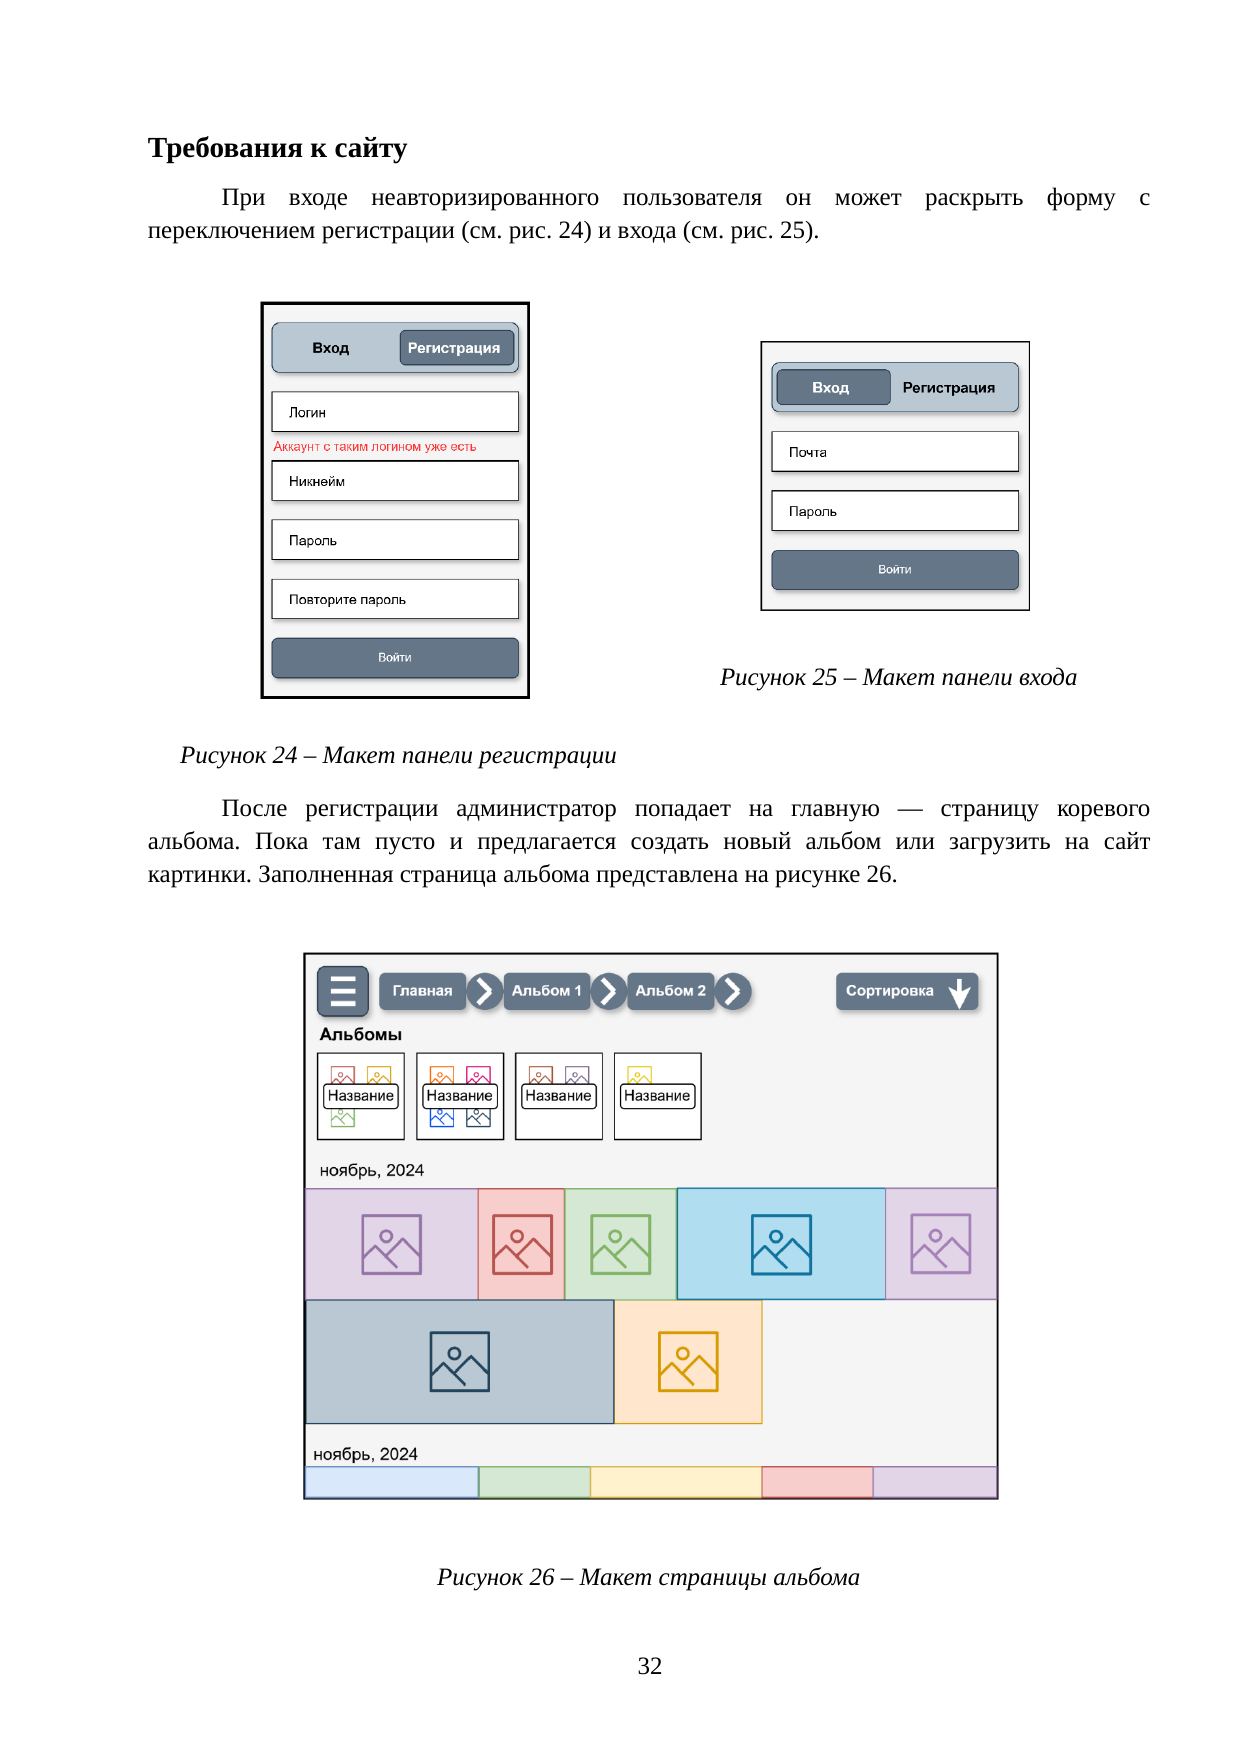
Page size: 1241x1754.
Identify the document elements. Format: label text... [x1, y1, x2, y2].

picture [255, 904, 1045, 1546]
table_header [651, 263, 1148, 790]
picture [722, 263, 1077, 658]
subtitle Требования к сайту [148, 131, 1152, 164]
text При входе неавторизированного пользователя он может раскрыть форму с переключением регистрации (см. рис. 24) и входа (см. рис. 25). [148, 182, 1152, 243]
text После регистрации администратор попадает на главную — страницу коревого альбома. Пока там пусто и предлагается создать новый альбом или загрузить на сайт картинки. Заполненная страница альбома представлена на рисунке 26. [148, 793, 1152, 888]
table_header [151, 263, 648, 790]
picture [222, 263, 577, 736]
text Рисунок 26 – Макет страницы альбома [148, 1562, 1152, 1591]
